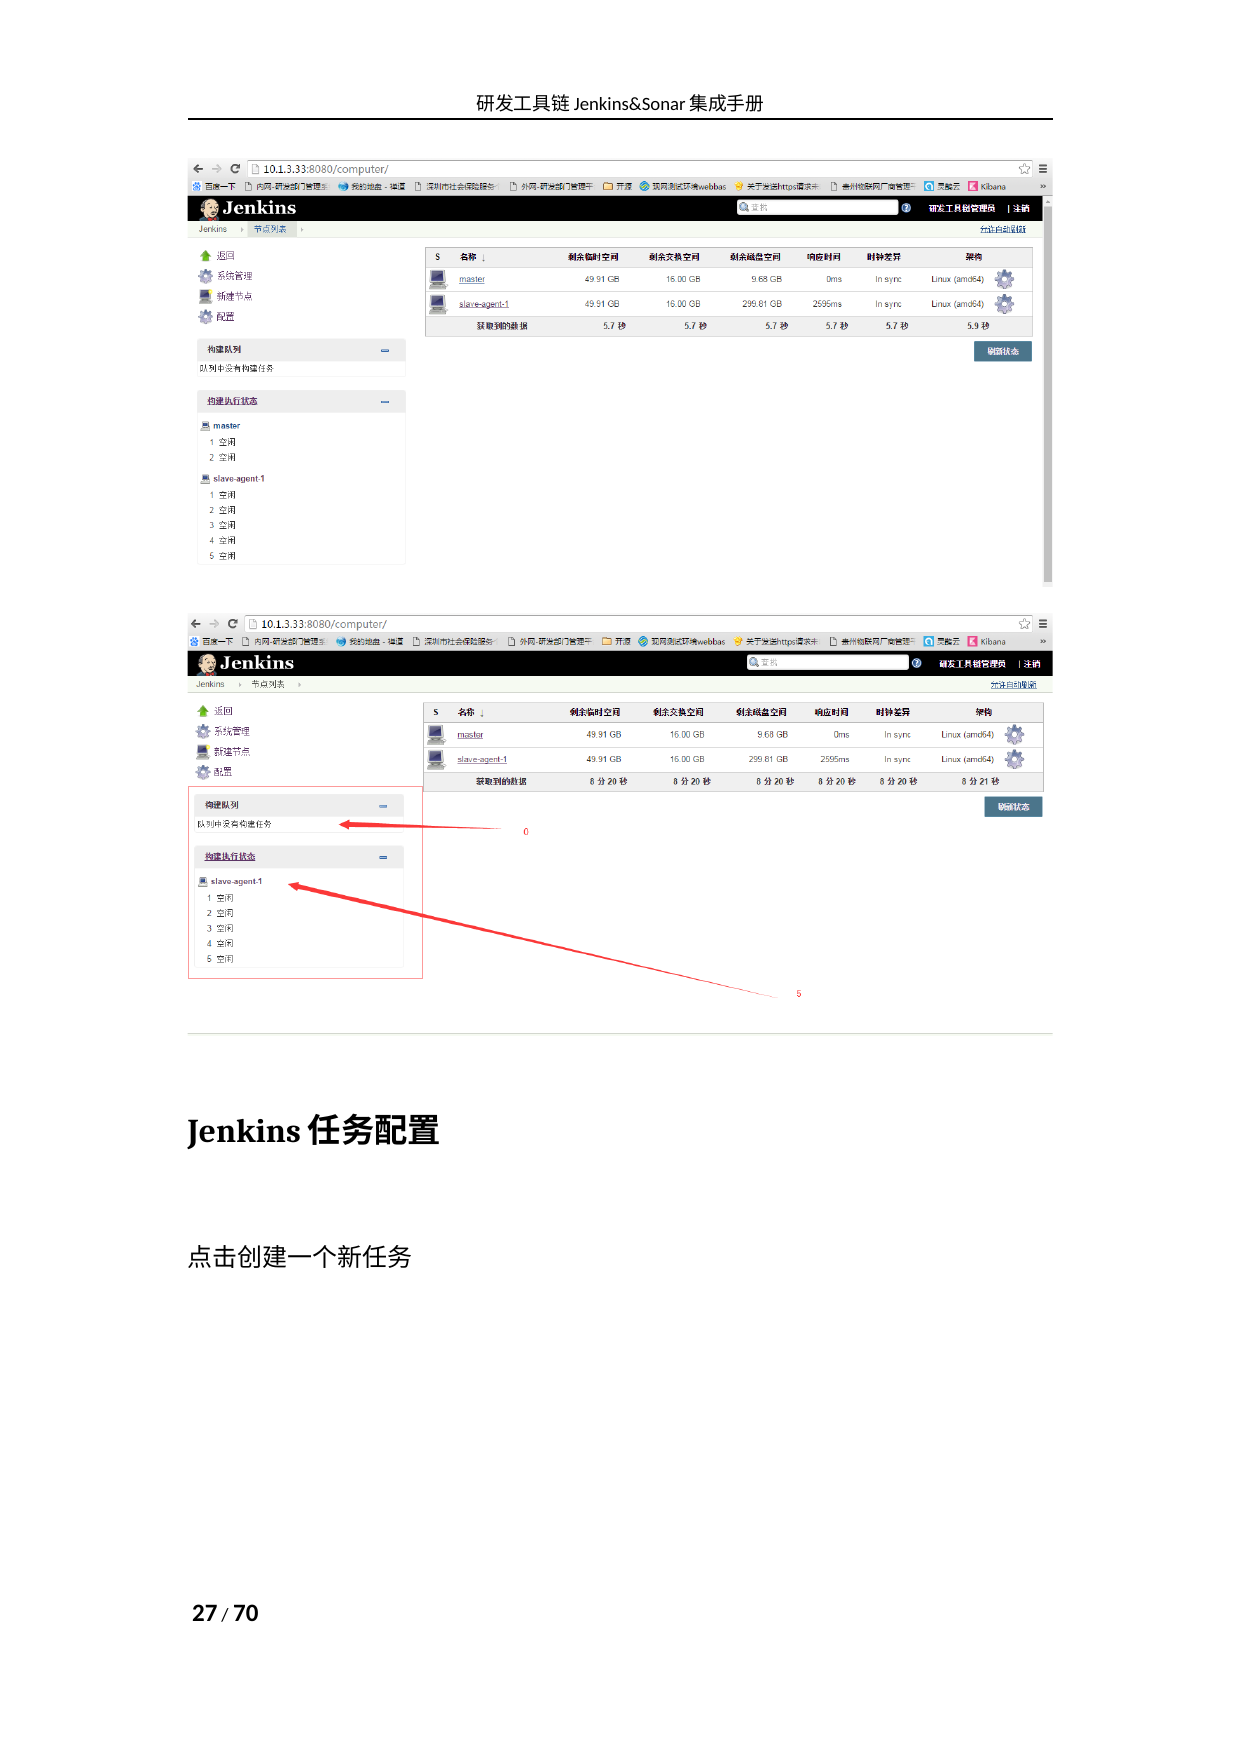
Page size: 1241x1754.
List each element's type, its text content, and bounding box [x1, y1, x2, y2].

picture [187, 158, 1053, 587]
picture [187, 613, 1053, 1036]
text 点击创建一个新任务 [187, 1223, 1053, 1288]
subtitle Jenkins任务配置 [187, 1096, 1053, 1161]
